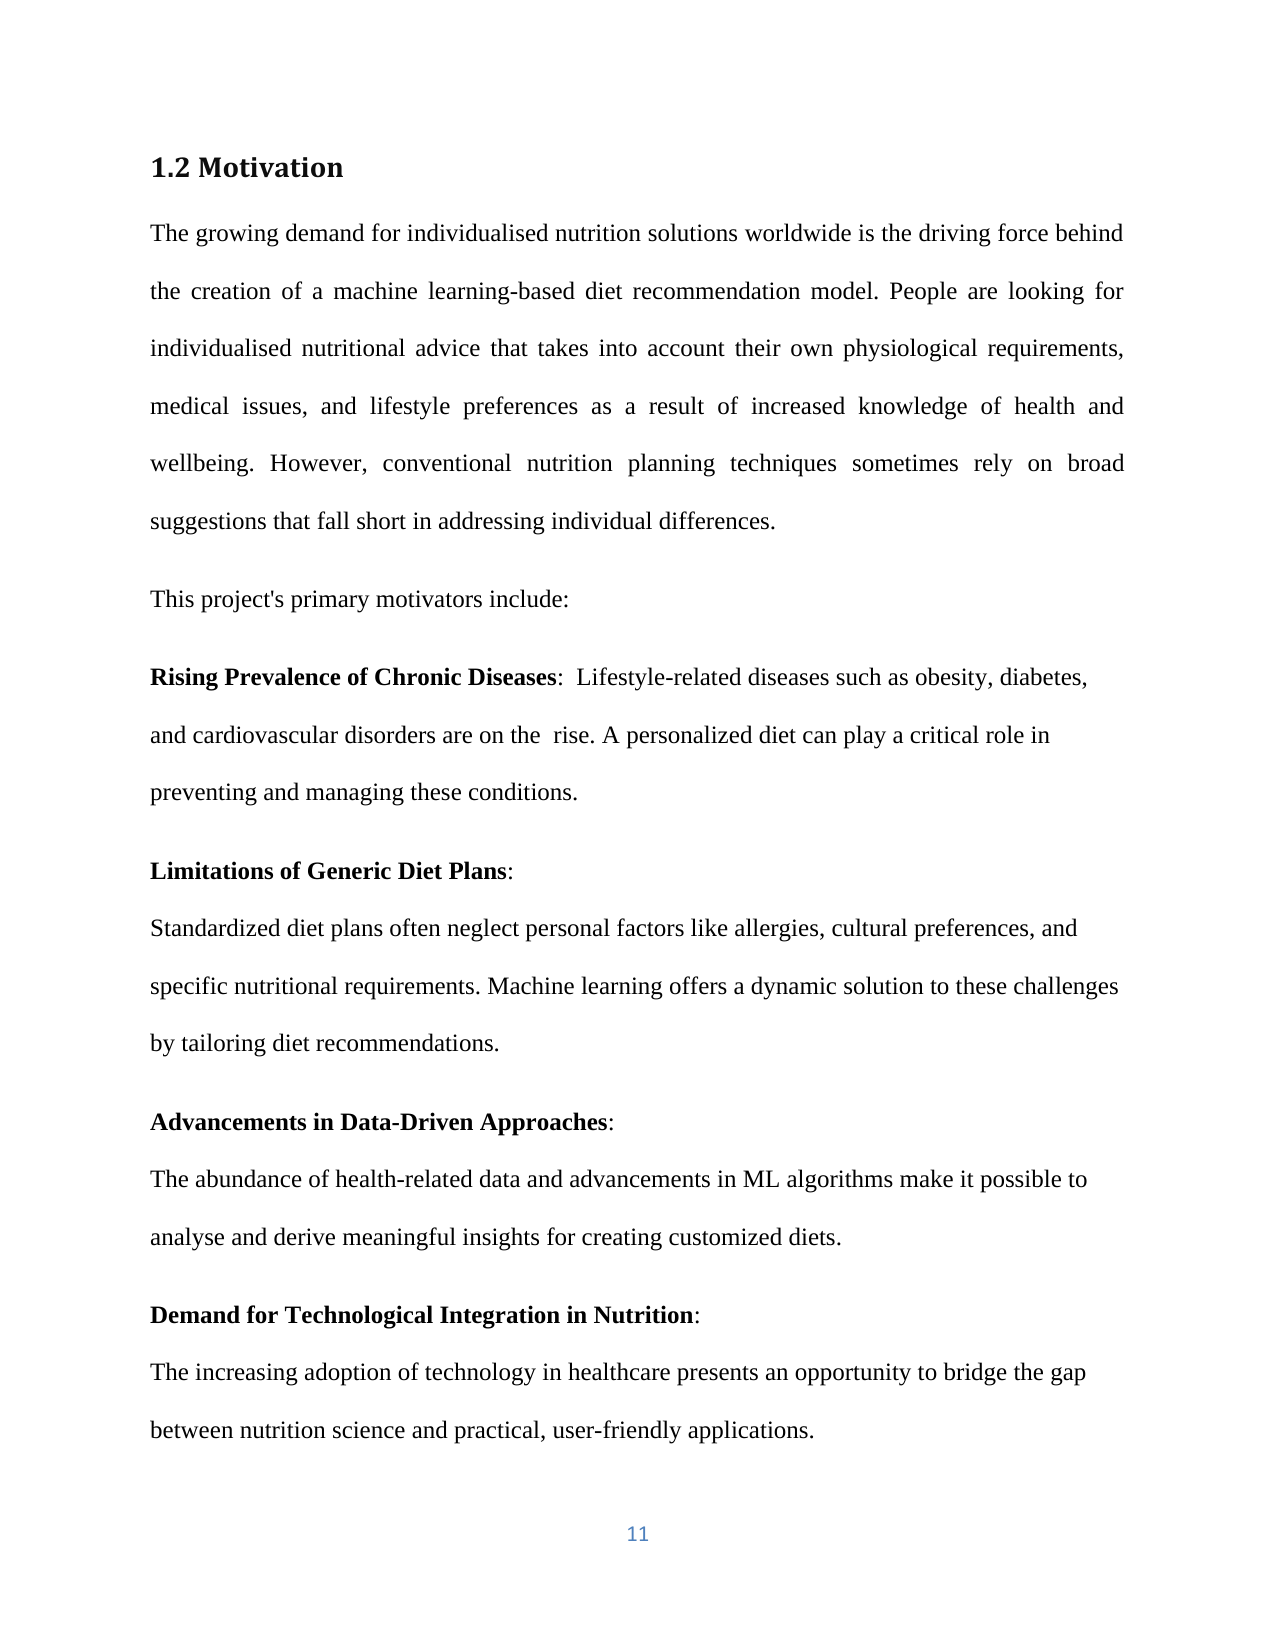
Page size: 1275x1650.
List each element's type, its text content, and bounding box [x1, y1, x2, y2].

subtitle 1.2 Motivation [150, 150, 1125, 184]
text The growing demand for individualised nutrition solutions worldwide is the driving force behind the creation of a machine learning-based diet recommendation model. People are looking for individualised nutritional advice that takes into account their own physiological requirements, medical issues, and lifestyle preferences as a result of increased knowledge of health and wellbeing. However, conventional nutrition planning techniques sometimes rely on broad suggestions that fall short in addressing individual differences. [150, 218, 1125, 534]
text Limitations of Generic Diet Plans: Standardized diet plans often neglect personal factors like allergies, cultural preferences, and specific nutritional requirements. Machine learning offers a dynamic solution to these challenges by tailoring diet recommendations. [150, 856, 1125, 1057]
text Demand for Technological Integration in Nutrition: The increasing adoption of technology in healthcare presents an opportunity to bridge the gap between nutrition science and practical, user-friendly applications. [150, 1300, 1125, 1444]
text Advancements in Data-Driven Approaches: The abundance of health-related data and advancements in ML algorithms make it possible to analyse and derive meaningful insights for creating customized diets. [150, 1107, 1125, 1250]
text Rising Prevalence of Chronic Diseases: Lifestyle-related diseases such as obesity, diabetes, and cardiovascular disorders are on the rise. A personalized diet can play a critical role in preventing and managing these conditions. [150, 662, 1125, 806]
text This project's primary motivators include: [150, 584, 1125, 613]
